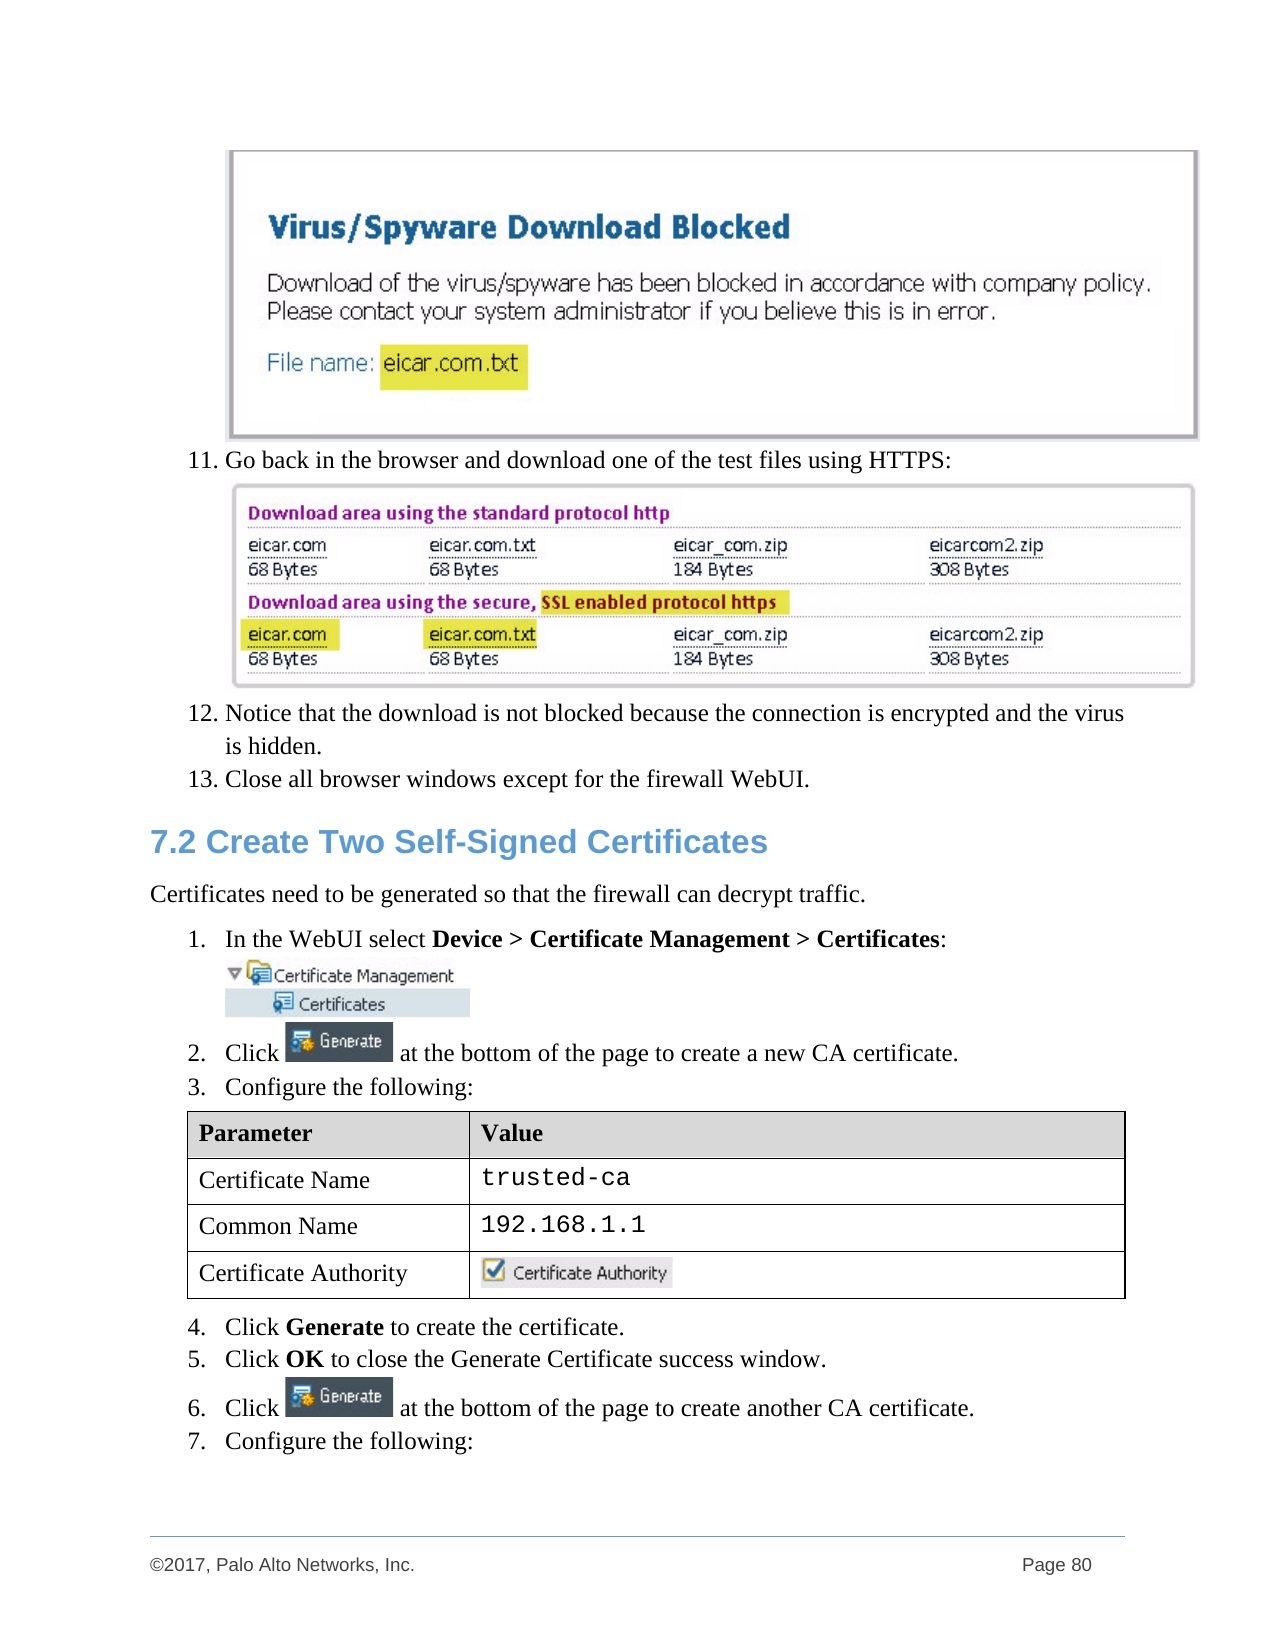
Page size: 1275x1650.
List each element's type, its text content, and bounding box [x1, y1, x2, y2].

list Configure the following: [187, 1426, 1125, 1455]
table_header Parameter [188, 1112, 469, 1157]
picture [285, 1377, 394, 1417]
text Certificates need to be generated so that the firewall can decrypt traffic. [150, 879, 1125, 908]
list Click at the bottom of the page to create another CA certificate. [187, 1378, 1125, 1422]
picture [225, 150, 1200, 442]
list Click OK to close the Generate Certificate success window. [187, 1344, 1125, 1373]
picture [285, 1022, 394, 1062]
list Click Generate to create the certificate. [187, 1312, 1125, 1340]
list Go back in the browser and download one of the test files using HTTPS: [187, 446, 1125, 474]
subtitle 7.2 Create Two Self-Signed Certificates [150, 822, 1125, 861]
list Close all browser windows except for the firewall WebUI. [187, 764, 1125, 793]
list In the WebUI select Device > Certificate Management > Certificates: [187, 924, 1125, 1018]
list Configure the following: [187, 1072, 1125, 1100]
list Notice that the download is not blocked because the connection is encrypted and the virus is hidden. [187, 698, 1125, 760]
list Click at the bottom of the page to create a new CA certificate. [187, 1023, 1125, 1067]
table_cell 192.168.1.1 [470, 1205, 1124, 1251]
table_cell Common Name [188, 1205, 469, 1251]
table_header Value [470, 1112, 1124, 1157]
picture [480, 1257, 673, 1288]
picture [225, 957, 471, 1019]
table_cell trusted-ca [470, 1159, 1124, 1204]
table_cell [470, 1252, 1124, 1298]
picture [225, 478, 1200, 694]
table_cell Certificate Authority [188, 1252, 469, 1298]
table_cell Certificate Name [188, 1159, 469, 1204]
